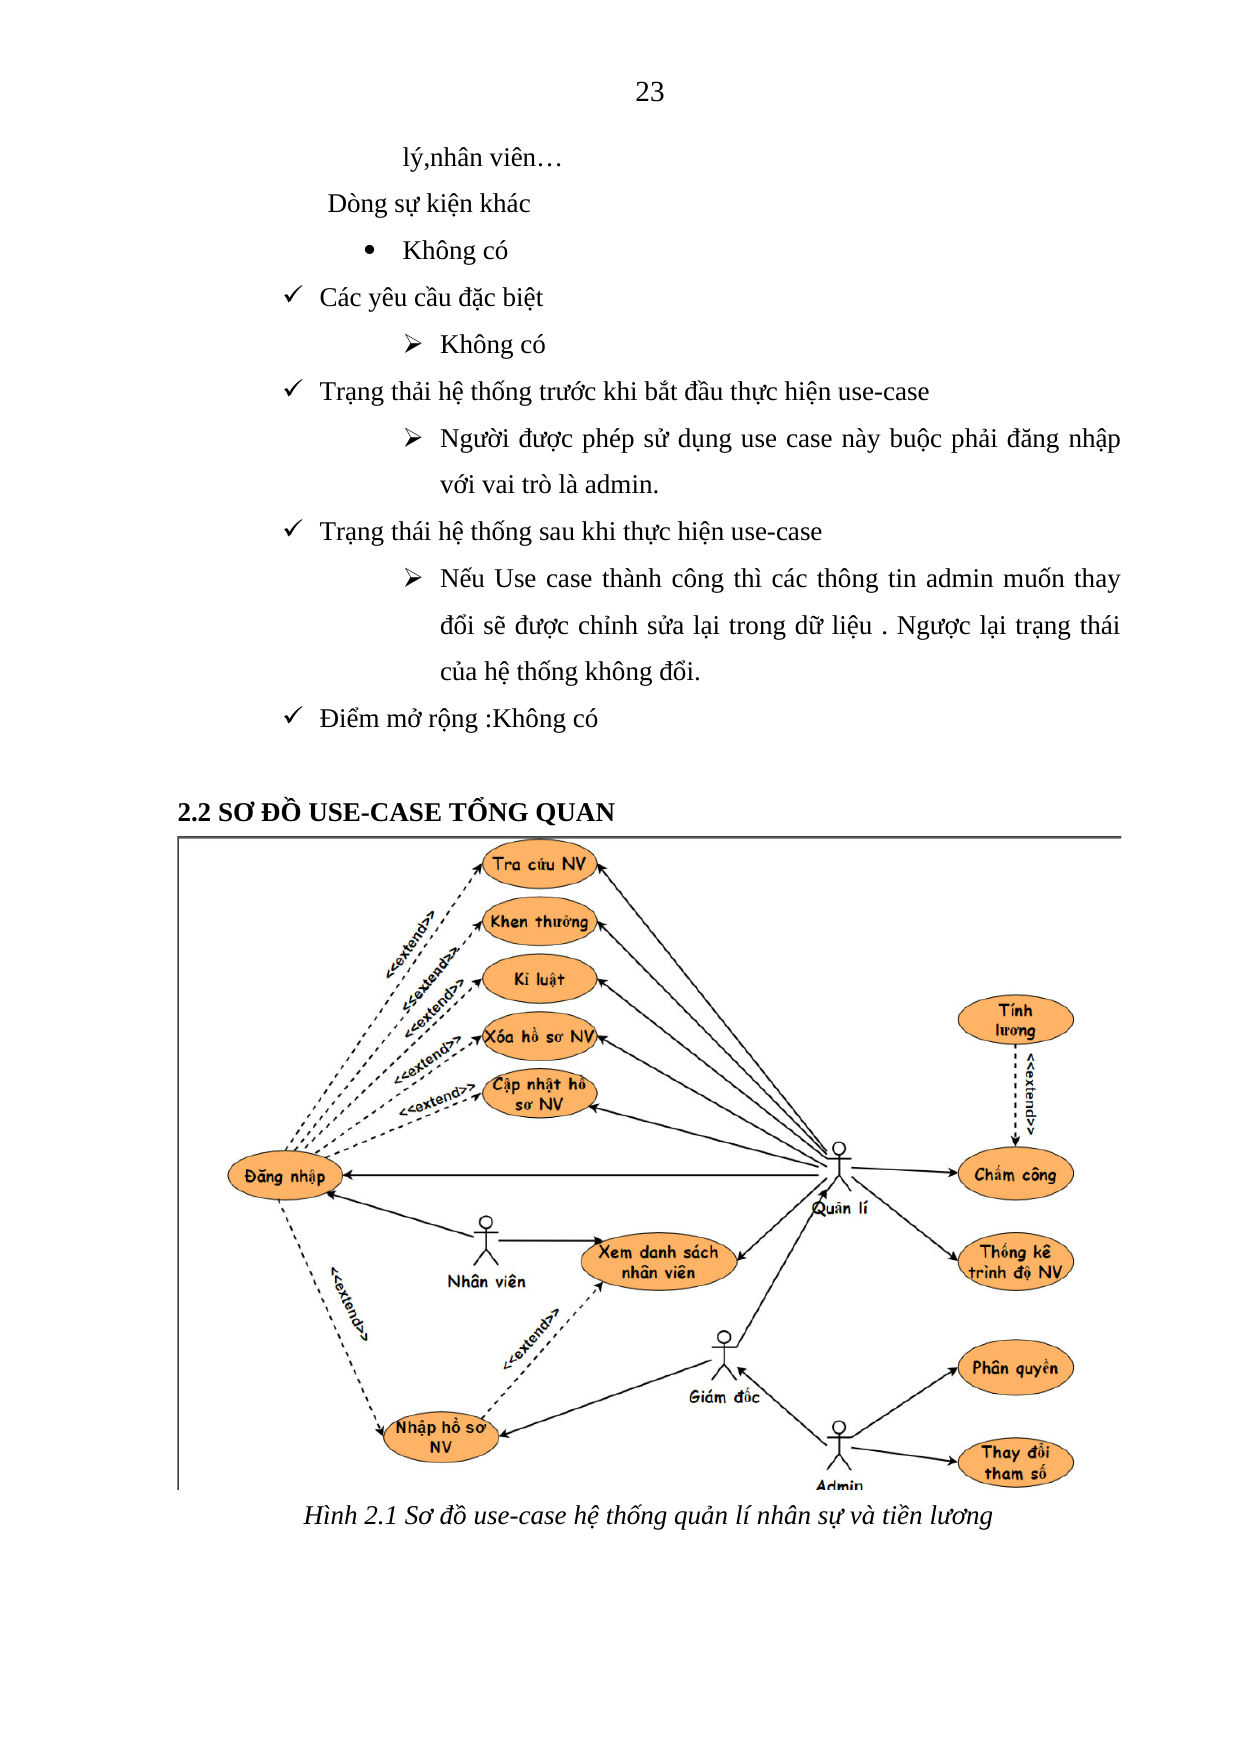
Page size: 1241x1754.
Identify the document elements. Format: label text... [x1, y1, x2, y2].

list Người được phép sử dụng use case này buộc phải đăng nhập với vai trò là admin. [402, 422, 1122, 500]
list Nếu Use case thành công thì các thông tin admin muốn thay đổi sẽ được chỉnh sửa lại trong dữ liệu . Ngược lại trạng thái của hệ thống không đổi. [402, 562, 1122, 687]
picture [177, 836, 1122, 1490]
list Không có [402, 328, 1122, 359]
text Hình 2.1 Sơ đồ use-case hệ thống quản lí nhân sự và tiền lương [177, 1499, 1122, 1530]
text Dòng sự kiện khác [252, 188, 1122, 219]
list Trạng thải hệ thống trước khi bắt đầu thực hiện use-case [282, 375, 1122, 406]
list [365, 141, 1122, 172]
subtitle 2.2 SƠ ĐỒ USE-CASE TỔNG QUAN [177, 796, 1122, 827]
list Không có [365, 234, 1122, 266]
list Trạng thái hệ thống sau khi thực hiện use-case [282, 515, 1122, 546]
list Điểm mở rộng :Không có [282, 702, 1122, 733]
list Các yêu cầu đặc biệt [282, 281, 1122, 312]
